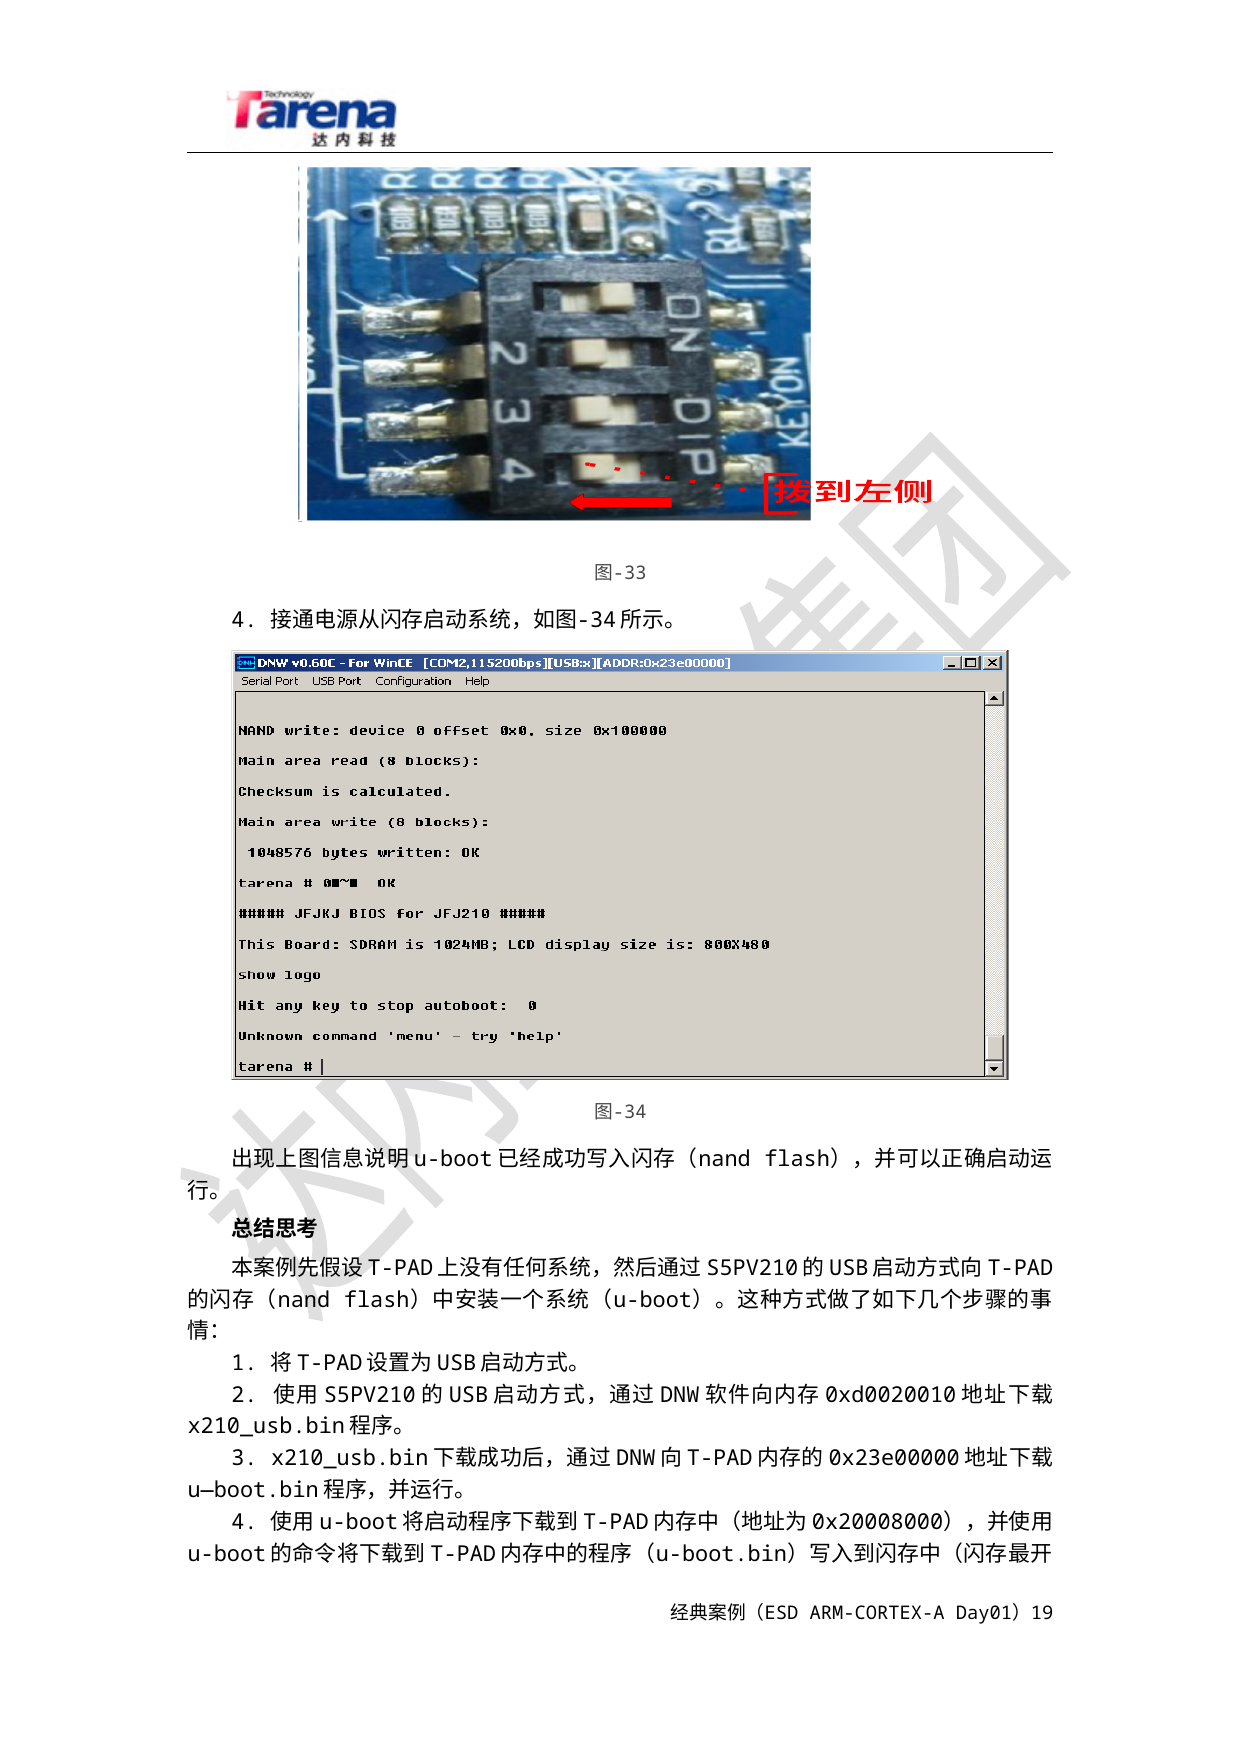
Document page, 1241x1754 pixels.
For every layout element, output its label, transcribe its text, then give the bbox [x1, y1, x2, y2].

text 本案例先假设T-PAD上没有任何系统，然后通过S5PV210的USB启动方式向T-PAD的闪存（nand flash）中安装一个系统（u-boot）。这种方式做了如下几个步骤的事情： [187, 1250, 1053, 1345]
text 总结思考 [231, 1211, 1053, 1243]
text 4. 接通电源从闪存启动系统，如图-34所示。 [187, 602, 1053, 634]
text 图-33 [187, 558, 1053, 585]
text 2. 使用S5PV210的USB启动方式，通过DNW软件向内存0xd0020010地址下载x210_usb.bin程序。 [187, 1377, 1053, 1440]
text 出现上图信息说明u-boot已经成功写入闪存（nand flash），并可以正确启动运行。 [187, 1141, 1053, 1204]
text 1. 将T-PAD设置为USB启动方式。 [187, 1345, 1053, 1377]
picture [231, 650, 1009, 1080]
text 4. 使用u-boot将启动程序下载到T-PAD内存中（地址为0x20008000），并使用u-boot的命令将下载到T-PAD内存中的程序（u-boot.bin）写入到闪存中（闪存最开始位置）。 [187, 1504, 1053, 1567]
text 图-34 [187, 1097, 1053, 1124]
picture [224, 88, 398, 150]
text 3. x210_usb.bin下载成功后，通过DNW向T-PAD内存的0x23e00000地址下载u—boot.bin程序，并运行。 [187, 1440, 1053, 1504]
